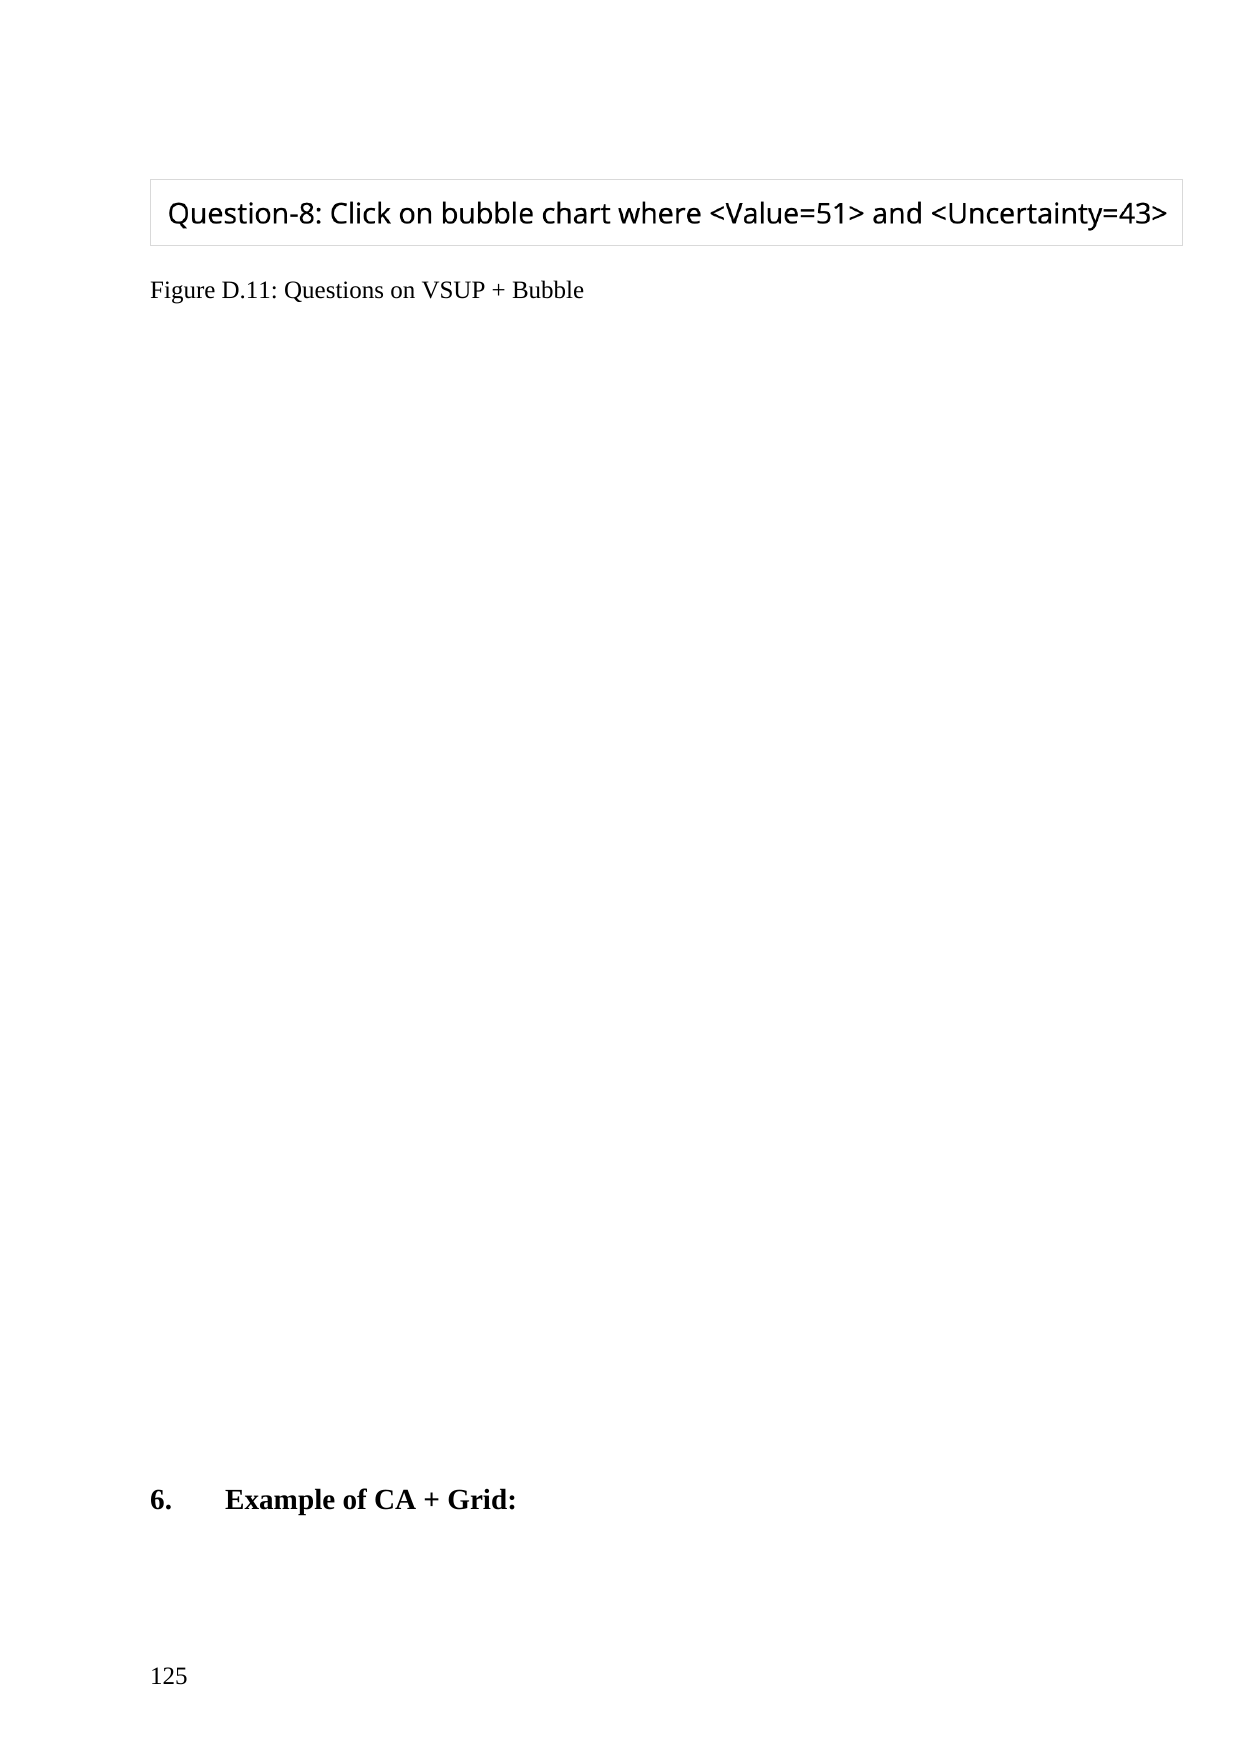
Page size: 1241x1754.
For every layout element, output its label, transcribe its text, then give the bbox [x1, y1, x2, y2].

text Figure D.11: Questions on VSUP + Bubble [150, 275, 1090, 303]
picture [151, 180, 1182, 245]
text 6. Example of CA + Grid: [150, 1482, 1090, 1516]
